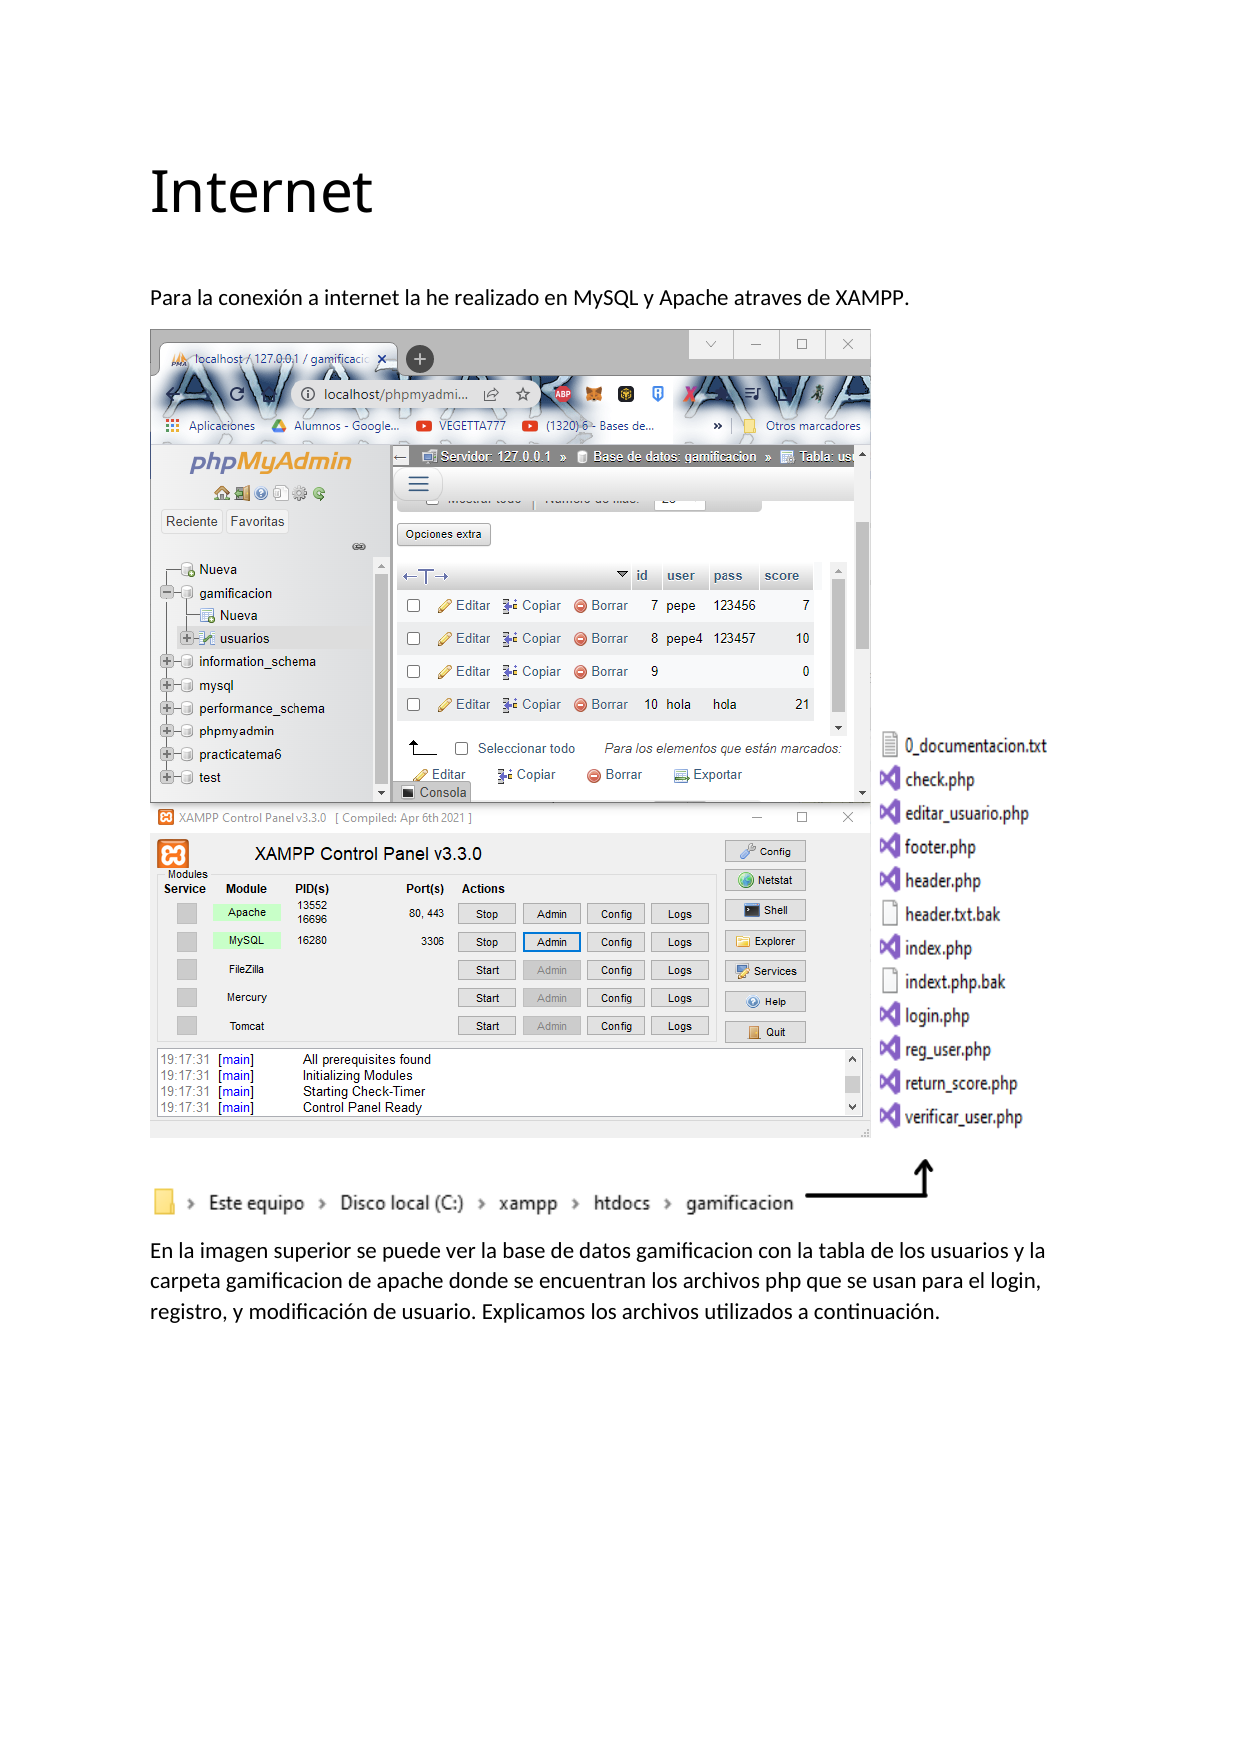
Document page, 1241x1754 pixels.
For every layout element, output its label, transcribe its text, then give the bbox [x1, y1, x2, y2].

text Internet [150, 150, 1090, 229]
text Para la conexión a internet la he realizado en MySQL y Apache atraves de XAMPP. [150, 283, 1090, 311]
text En la imagen superior se puede ver la base de datos gamificacion con la tabla de los usuarios y la carpeta gamificacion de apache donde se encuentran los archivos php que se usan para el login, registro, y modificación de usuario. Explicamos los archivos utilizados a continuación. [150, 1236, 1090, 1325]
picture [150, 1156, 1018, 1218]
picture [150, 329, 1067, 1138]
